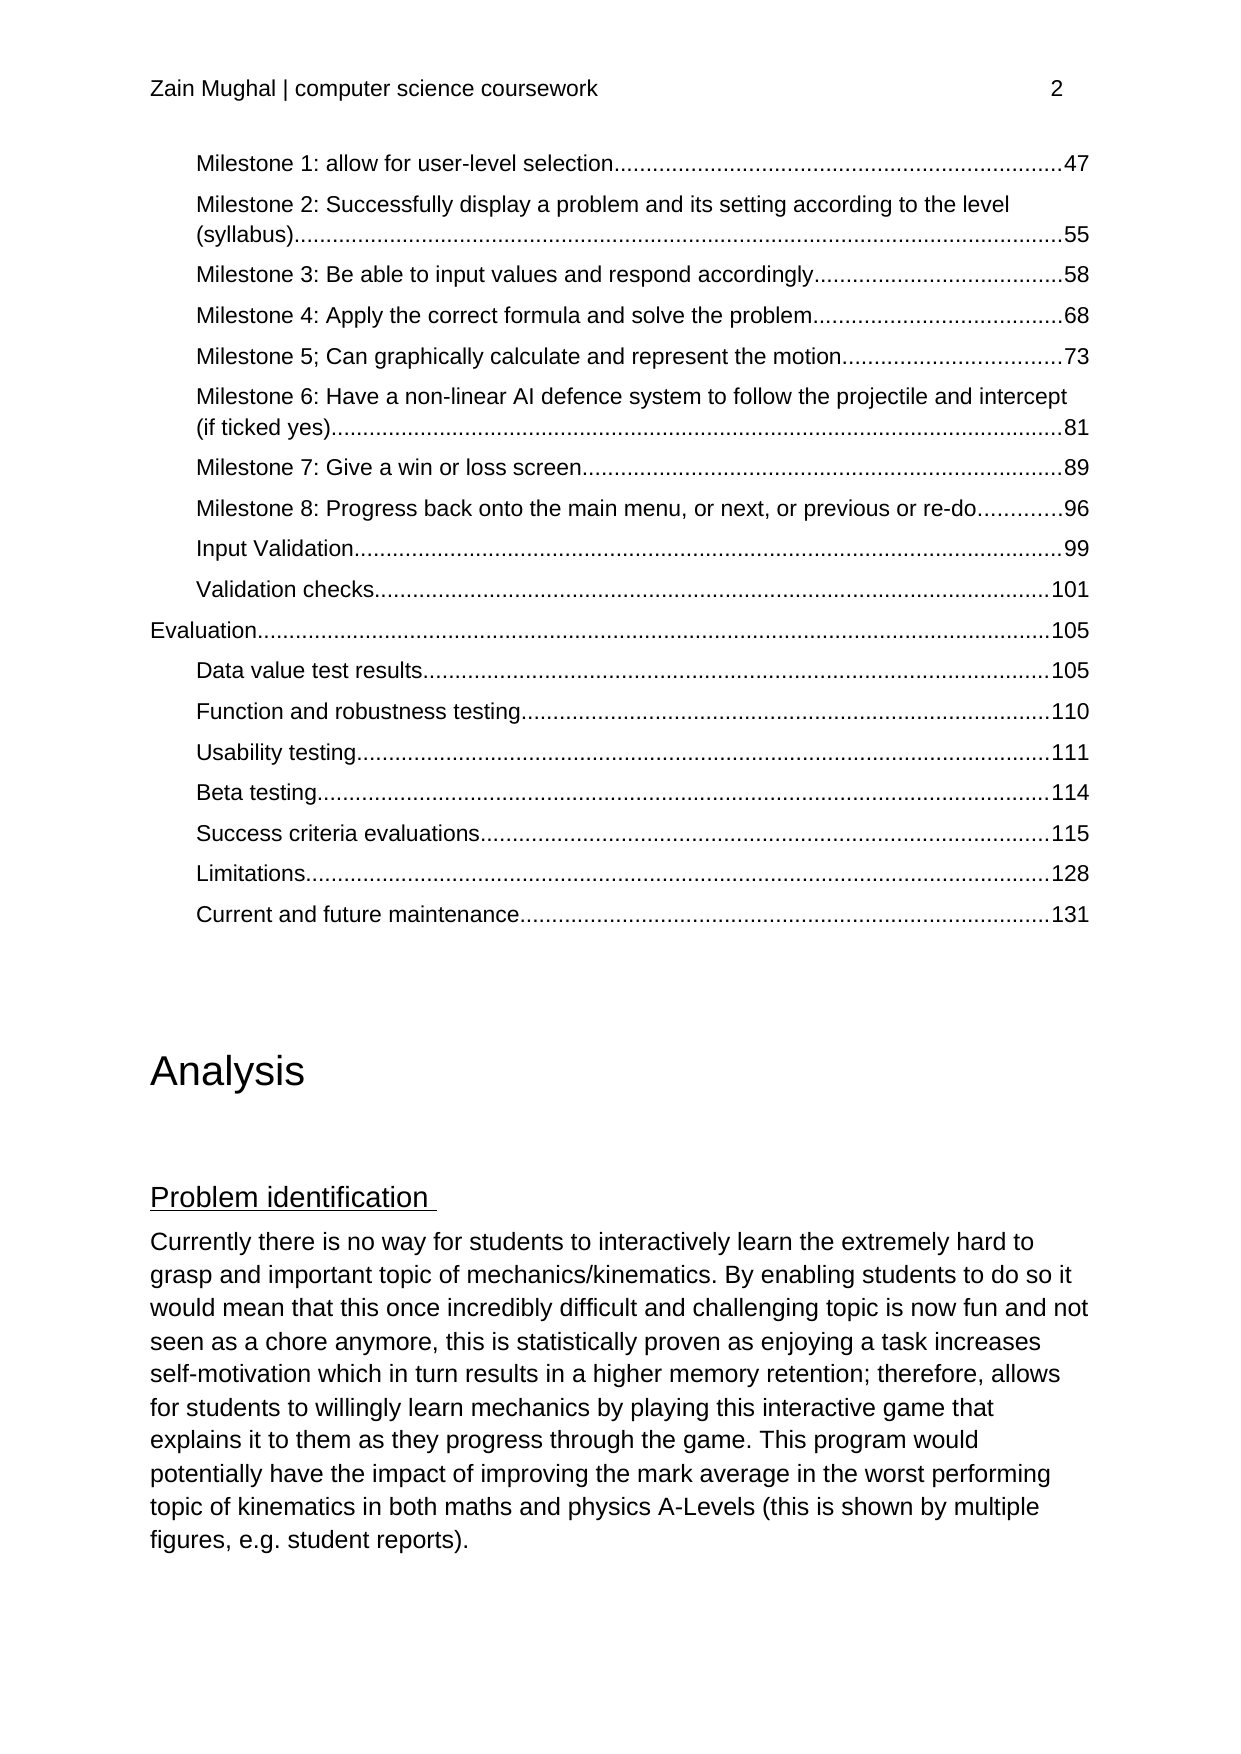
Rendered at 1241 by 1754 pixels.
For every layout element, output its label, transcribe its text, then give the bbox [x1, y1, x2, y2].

subtitle Problem identification [150, 1181, 1090, 1214]
subtitle Analysis [150, 1047, 1090, 1094]
text Currently there is no way for students to interactively learn the extremely hard to grasp and important topic of mechanics/kinematics. By enabling students to do so it would mean that this once incredibly difficult and challenging topic is now fun and not seen as a chore anymore, this is statistically proven as enjoying a task increases self-motivation which in turn results in a higher memory retention; therefore, allows for students to willingly learn mechanics by playing this interactive game that explains it to them as they progress through the game. This program would potentially have the impact of improving the mark average in the worst performing topic of kinematics in both maths and physics A-Levels (this is shown by multiple figures, e.g. student reports). [150, 1227, 1090, 1553]
